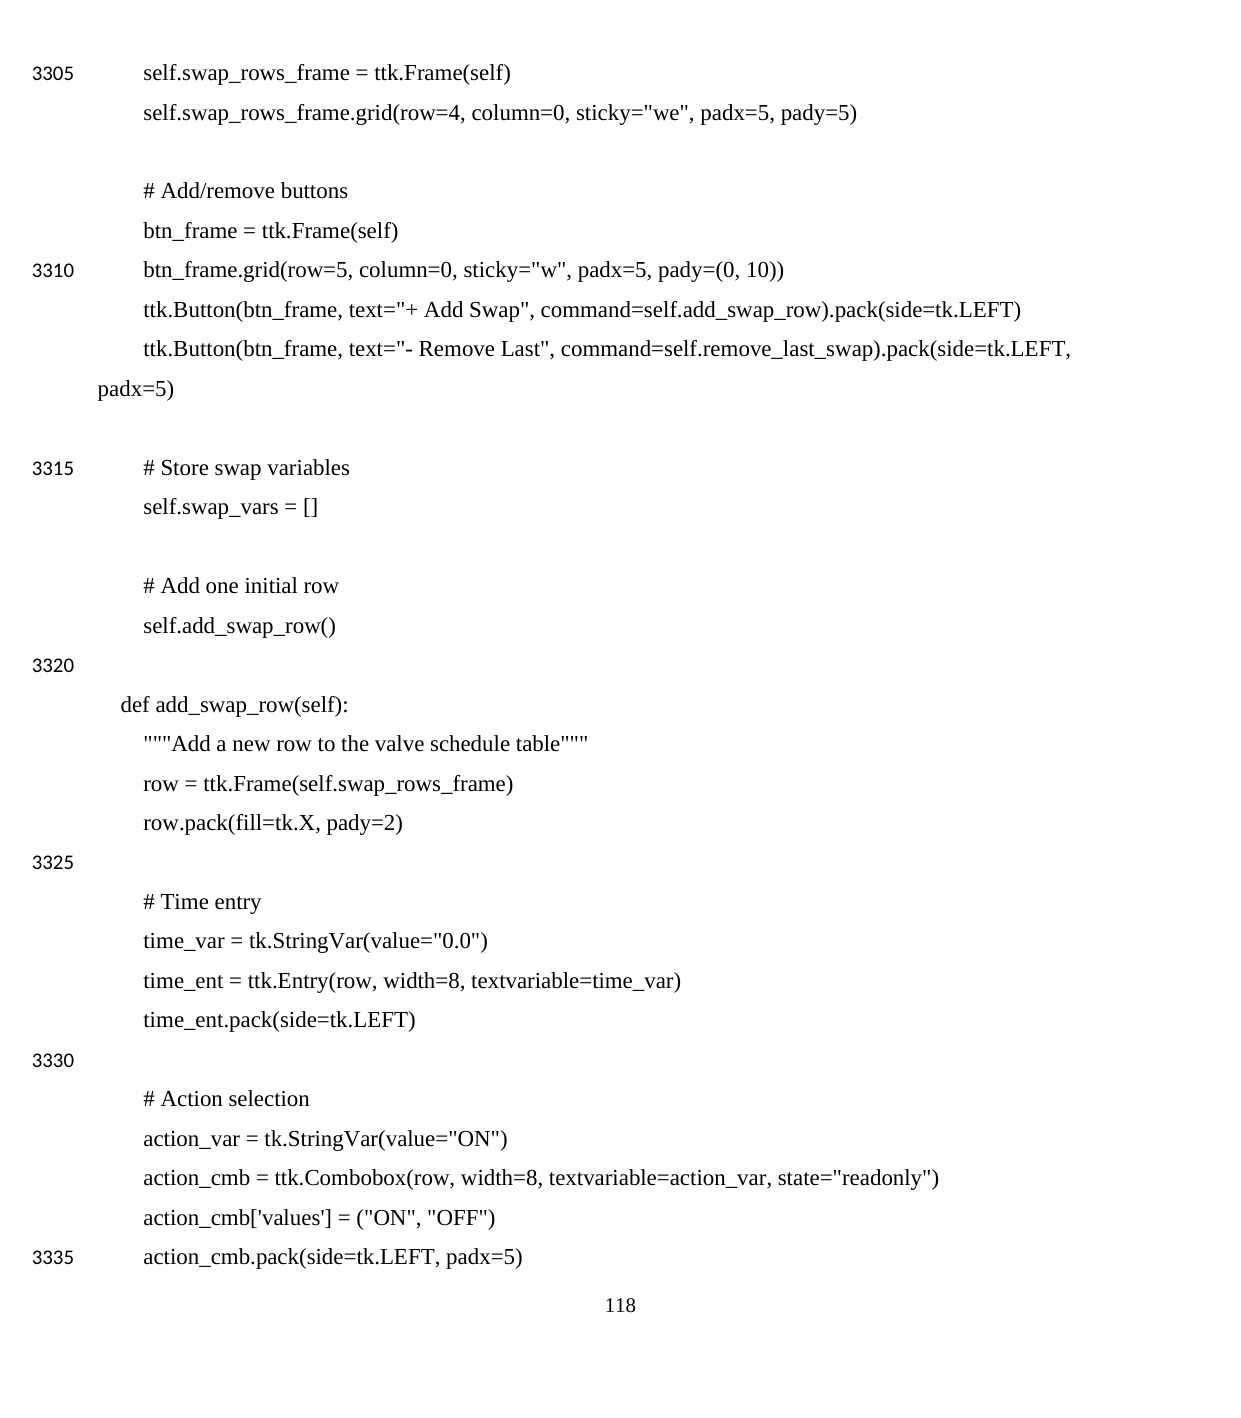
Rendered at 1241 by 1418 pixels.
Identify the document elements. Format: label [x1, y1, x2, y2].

text [97, 59, 1143, 1270]
